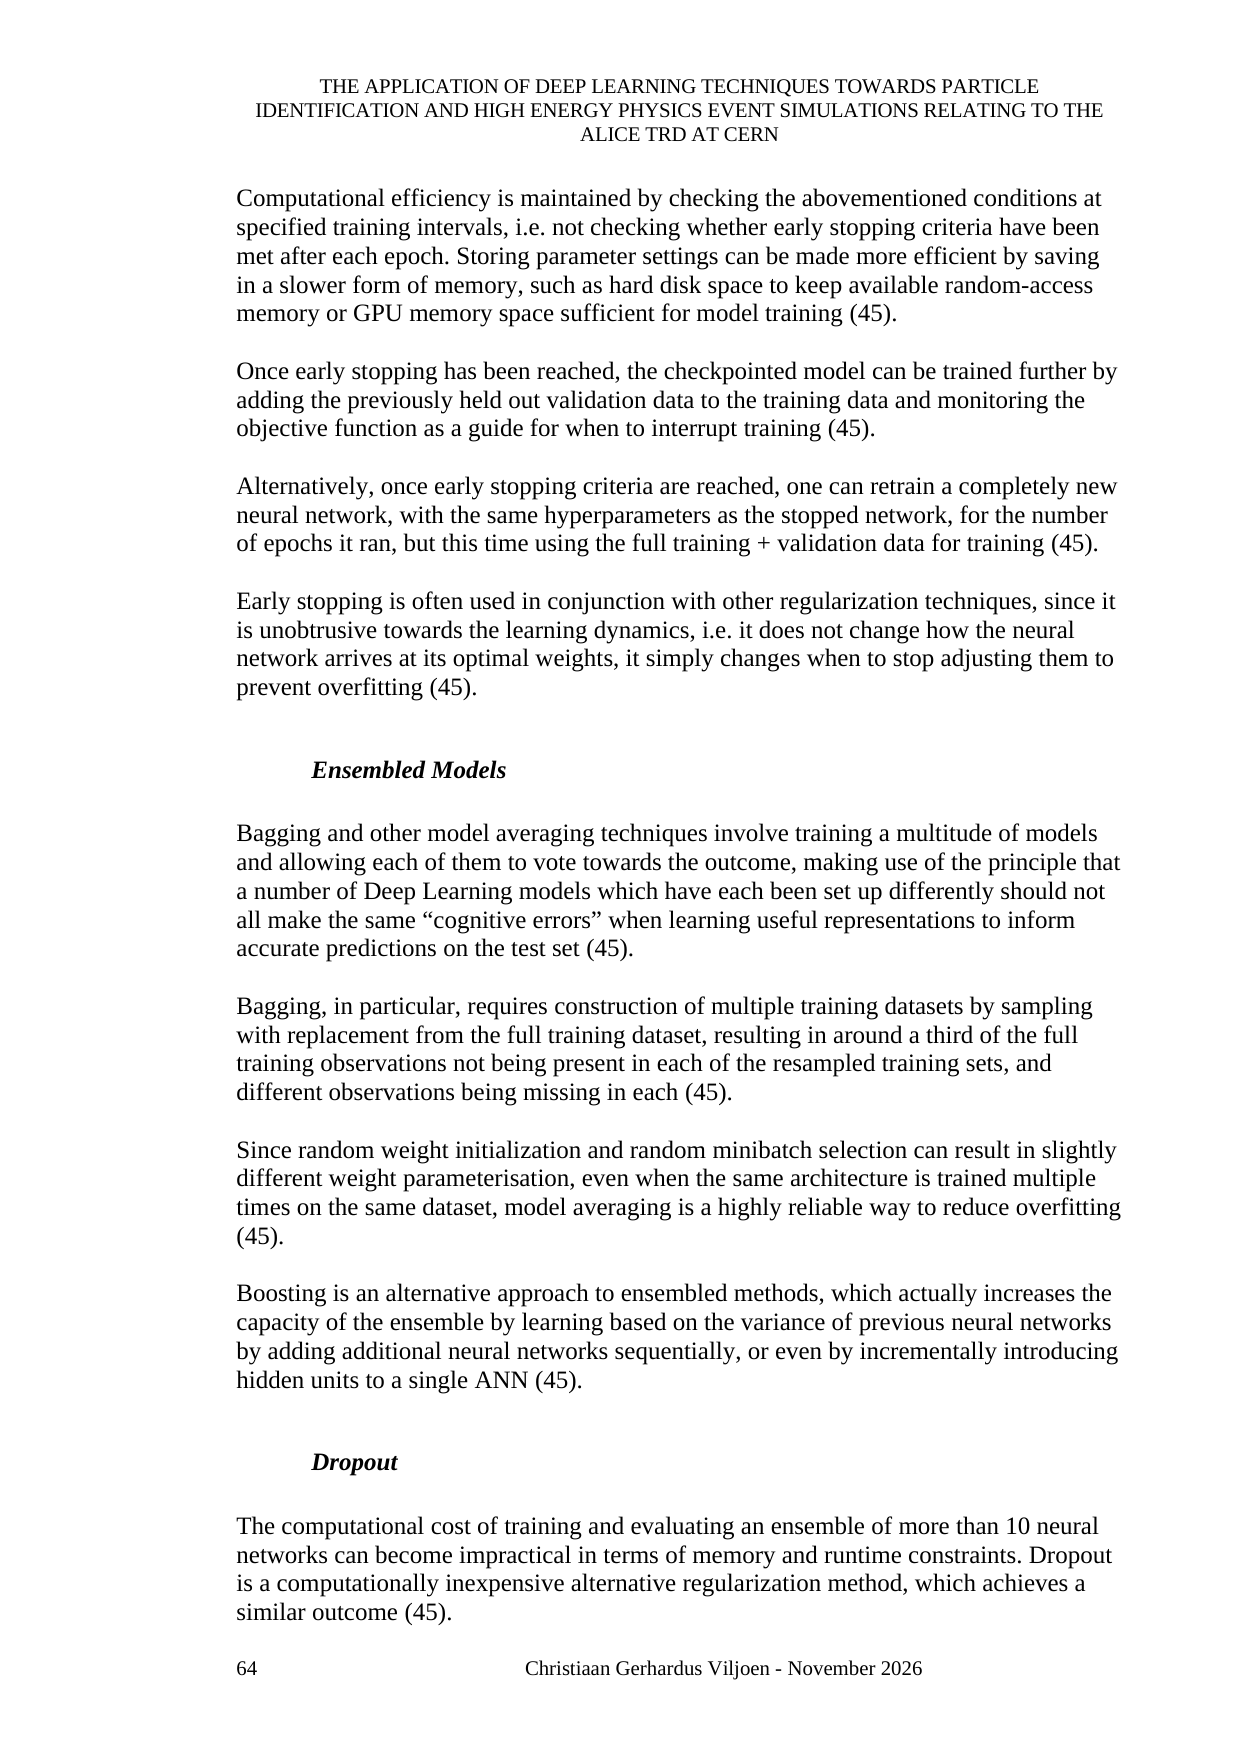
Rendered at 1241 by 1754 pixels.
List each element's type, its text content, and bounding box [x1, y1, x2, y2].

text Early stopping is often used in conjunction with other regularization techniques, since it is unobtrusive towards the learning dynamics, i.e. it does not change how the neural network arrives at its optimal weights, it simply changes when to stop adjusting them to prevent overfitting . [236, 586, 1122, 701]
text Computational efficiency is maintained by checking the abovementioned conditions at specified training intervals, i.e. not checking whether early stopping criteria have been met after each epoch. Storing parameter settings can be made more efficient by saving in a slower form of memory, such as hard disk space to keep available random-access memory or GPU memory space sufficient for model training . [236, 183, 1122, 327]
text Bagging, in particular, requires construction of multiple training datasets by sampling with replacement from the full training dataset, resulting in around a third of the full training observations not being present in each of the resampled training sets, and different observations being missing in each . [236, 991, 1122, 1106]
subtitle Dropout [311, 1447, 1122, 1476]
text Once early stopping has been reached, the checkpointed model can be trained further by adding the previously held out validation data to the training data and monitoring the objective function as a guide for when to interrupt training . [236, 356, 1122, 442]
subtitle Ensembled Models [311, 755, 1122, 783]
text Bagging and other model averaging techniques involve training a multitude of models and allowing each of them to vote towards the outcome, making use of the principle that a number of Deep Learning models which have each been set up differently should not all make the same “cognitive errors” when learning useful representations to inform accurate predictions on the test set . [236, 818, 1122, 962]
text The computational cost of training and evaluating an ensemble of more than 10 neural networks can become impractical in terms of memory and runtime constraints. Dropout is a computationally inexpensive alternative regularization method, which achieves a similar outcome . [236, 1511, 1122, 1626]
text Since random weight initialization and random minibatch selection can result in slightly different weight parameterisation, even when the same architecture is trained multiple times on the same dataset, model averaging is a highly reliable way to reduce overfitting . [236, 1135, 1122, 1250]
text Alternatively, once early stopping criteria are reached, one can retrain a completely new neural network, with the same hyperparameters as the stopped network, for the number of epochs it ran, but this time using the full training + validation data for training . [236, 471, 1122, 557]
text Boosting is an alternative approach to ensembled methods, which actually increases the capacity of the ensemble by learning based on the variance of previous neural networks by adding additional neural networks sequentially, or even by incrementally introducing hidden units to a single ANN . [236, 1278, 1122, 1393]
